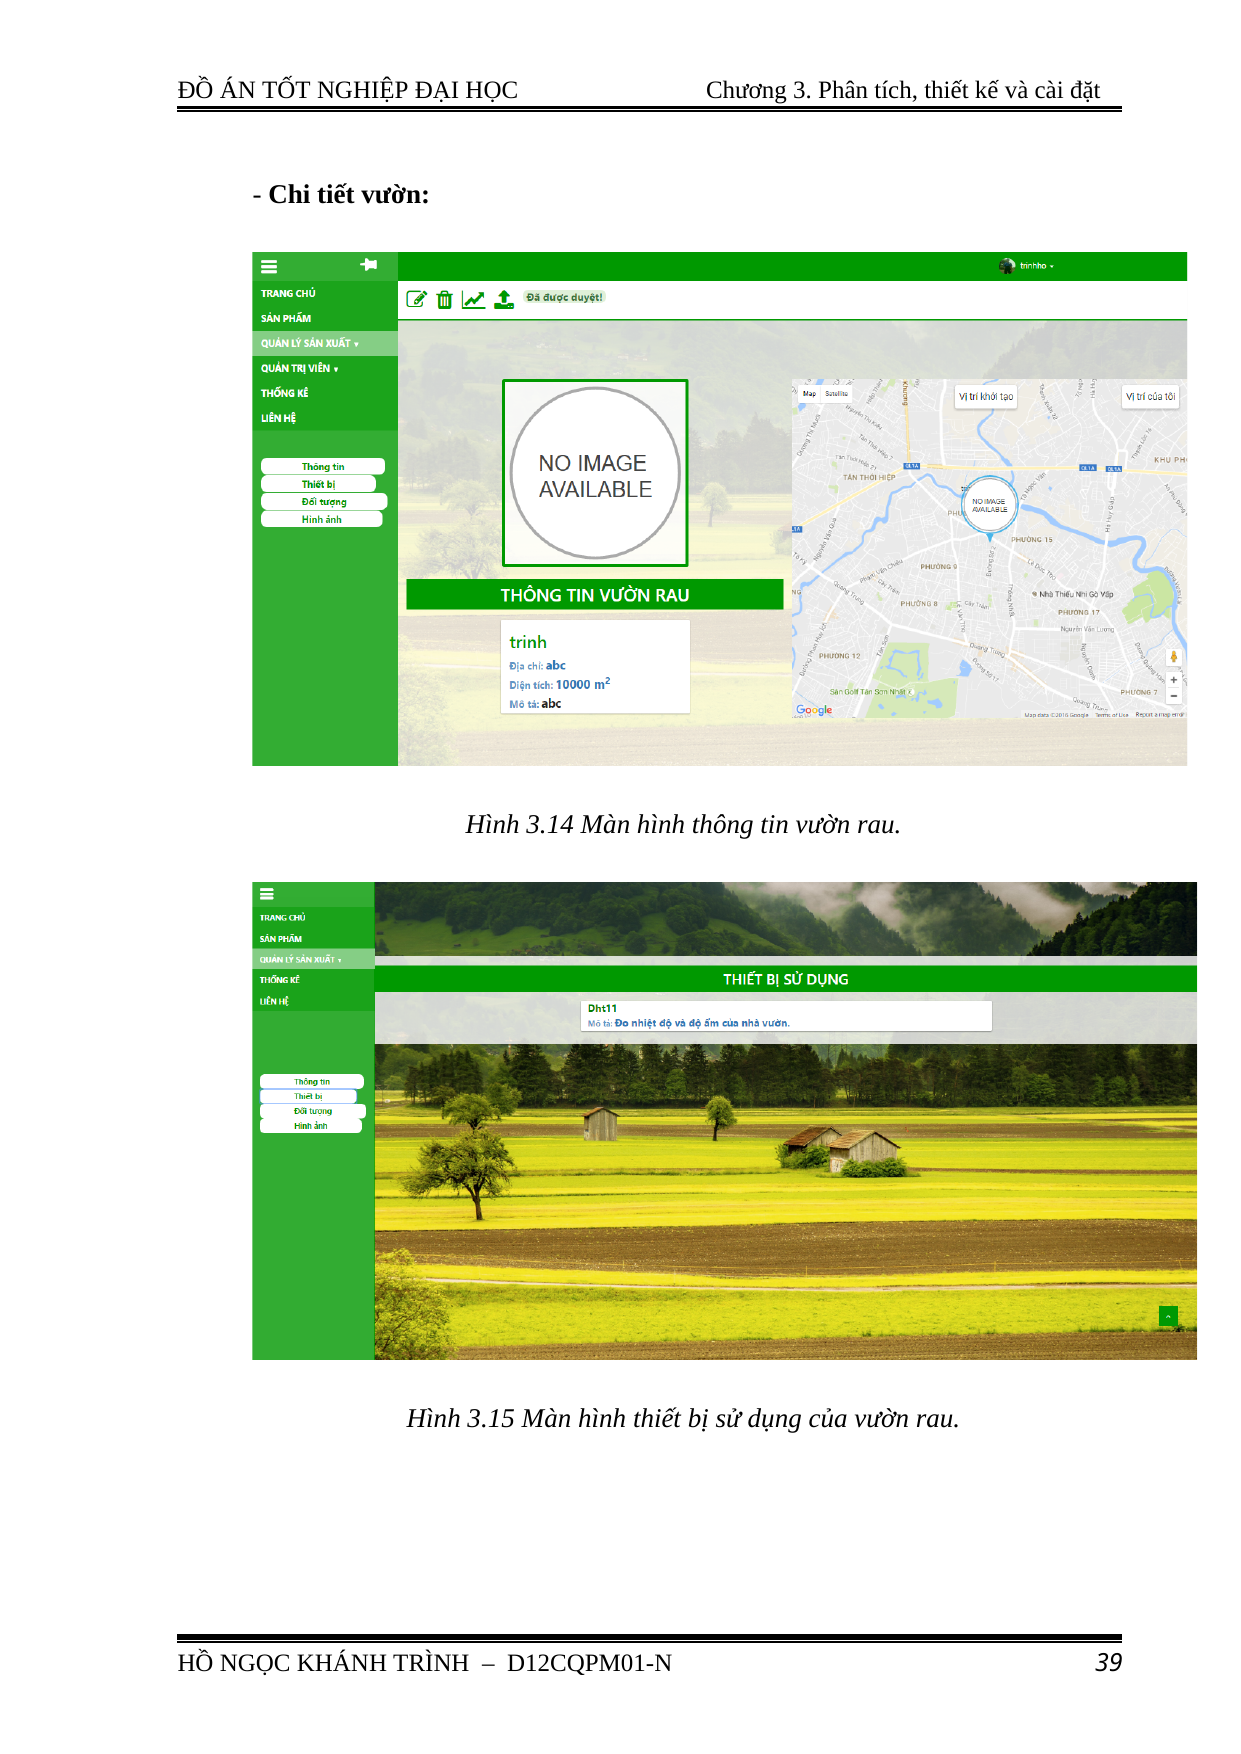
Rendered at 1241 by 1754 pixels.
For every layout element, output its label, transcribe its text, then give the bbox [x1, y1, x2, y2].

picture [252, 252, 1188, 766]
text Hình 3.15 Màn hình thiết bị sử dụng của vườn rau. [252, 1403, 1114, 1434]
picture [252, 882, 1198, 1360]
text Hình 3.14 Màn hình thông tin vườn rau. [252, 808, 1114, 839]
text - Chi tiết vườn: [252, 178, 1114, 209]
